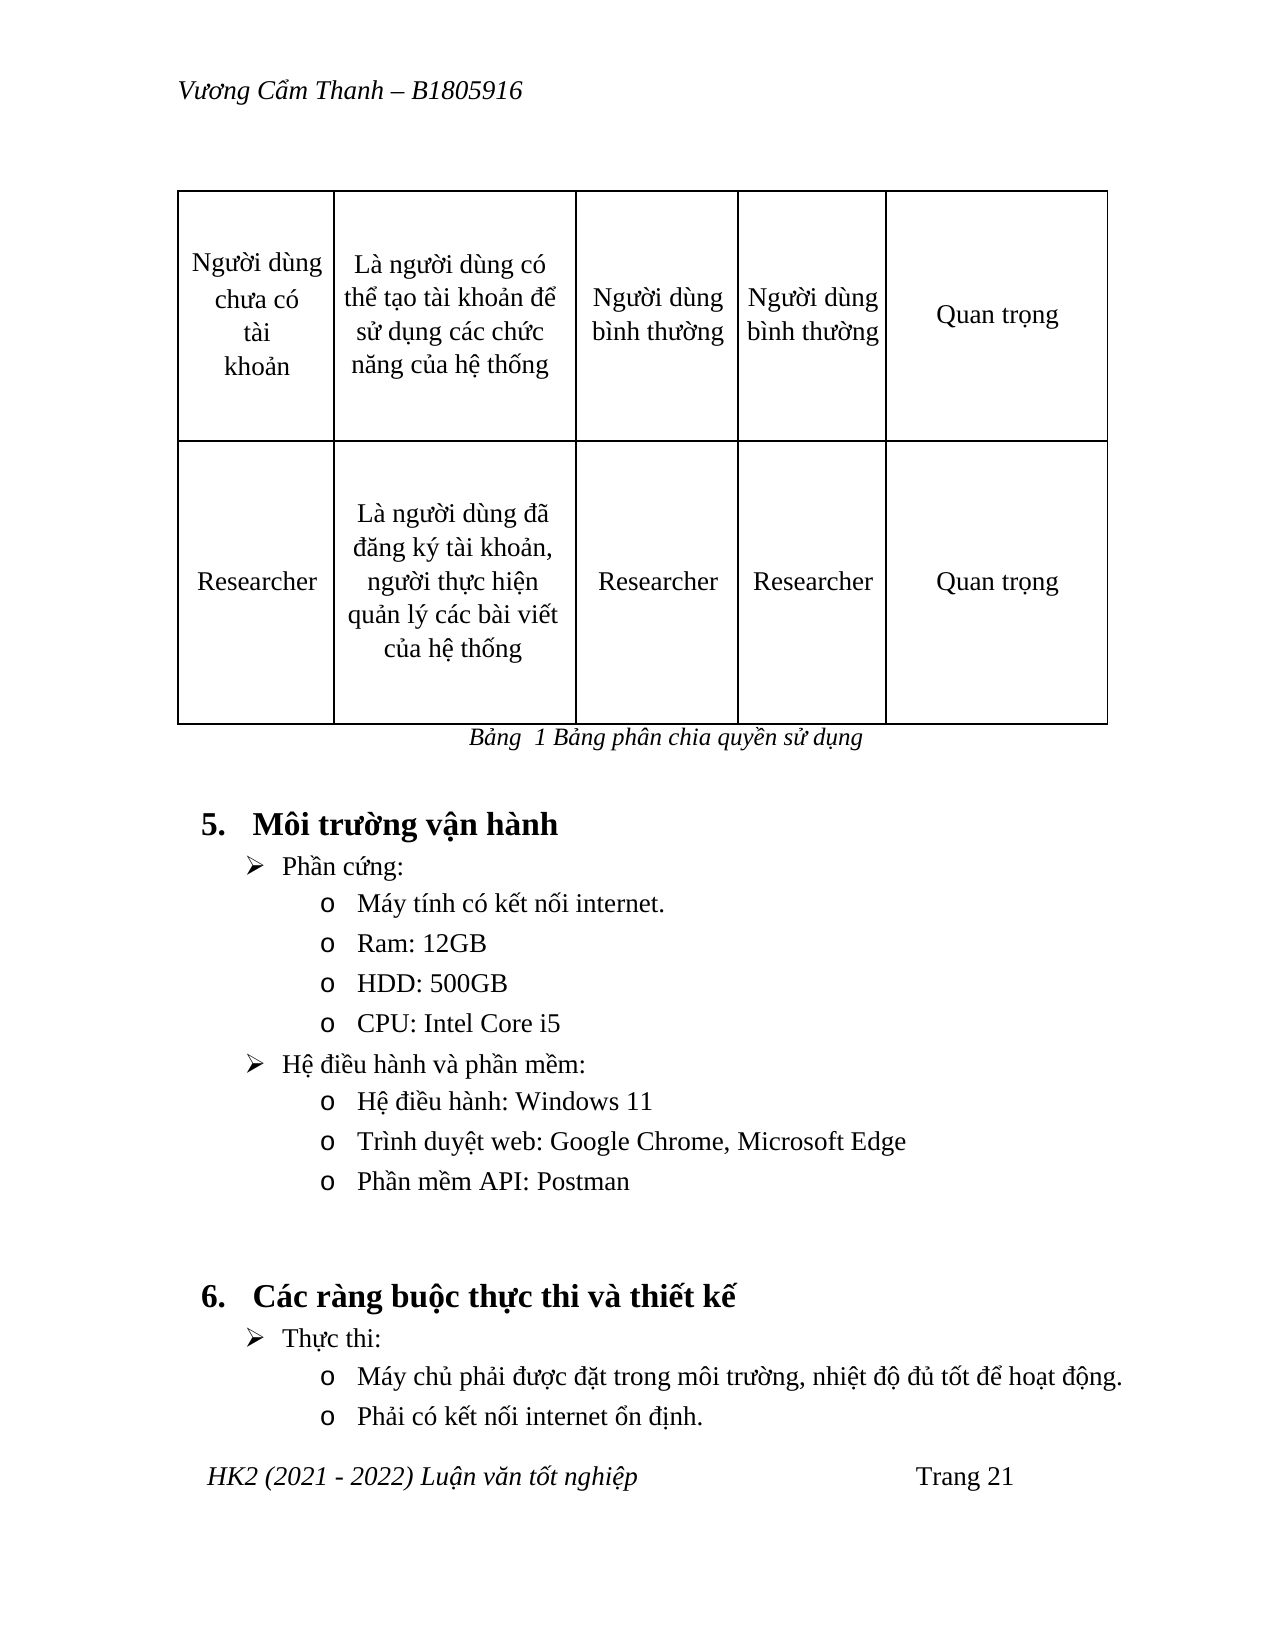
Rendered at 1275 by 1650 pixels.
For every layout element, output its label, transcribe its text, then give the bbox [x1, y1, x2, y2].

list Ram: 12GB [319, 927, 1157, 961]
list Phần cứng: [244, 850, 1157, 881]
table_cell Là người dùng có thể tạo tài khoản để sử dụng các chức năng của hệ thống [335, 192, 575, 440]
list Hệ điều hành: Windows 11 [319, 1085, 1157, 1119]
list CPU: Intel Core i5 [319, 1008, 1157, 1041]
table_cell Người dùng bình thường [739, 192, 885, 440]
table_cell Researcher [739, 442, 885, 723]
table_cell Quan trọng [887, 192, 1107, 440]
list HDD: 500GB [319, 967, 1157, 1001]
list Thực thi: [244, 1322, 1157, 1353]
list Phải có kết nối internet ổn định. [319, 1400, 1157, 1433]
list Hệ điều hành và phần mềm: [244, 1048, 1157, 1079]
subtitle Môi trường vận hành [201, 804, 1157, 842]
table_cell Researcher [179, 442, 333, 723]
table_cell Là người dùng đã đăng ký tài khoản, người thực hiện quản lý các bài viết của hệ thống [335, 442, 575, 723]
list Trình duyệt web: Google Chrome, Microsoft Edge [319, 1125, 1157, 1159]
text Bảng 1 Bảng phân chia quyền sử dụng [177, 725, 1157, 750]
list Máy tính có kết nối internet. [319, 887, 1157, 921]
list Máy chủ phải được đặt trong môi trường, nhiệt độ đủ tốt để hoạt động. [319, 1359, 1157, 1393]
list Phần mềm API: Postman [319, 1165, 1157, 1199]
table_cell Người dùng bình thường [577, 192, 737, 440]
table_cell Người dùng chưa có tài khoản [179, 192, 333, 440]
subtitle Các ràng buộc thực thi và thiết kế [201, 1276, 1157, 1314]
table_cell Quan trọng [887, 442, 1107, 723]
table_cell Researcher [577, 442, 737, 723]
